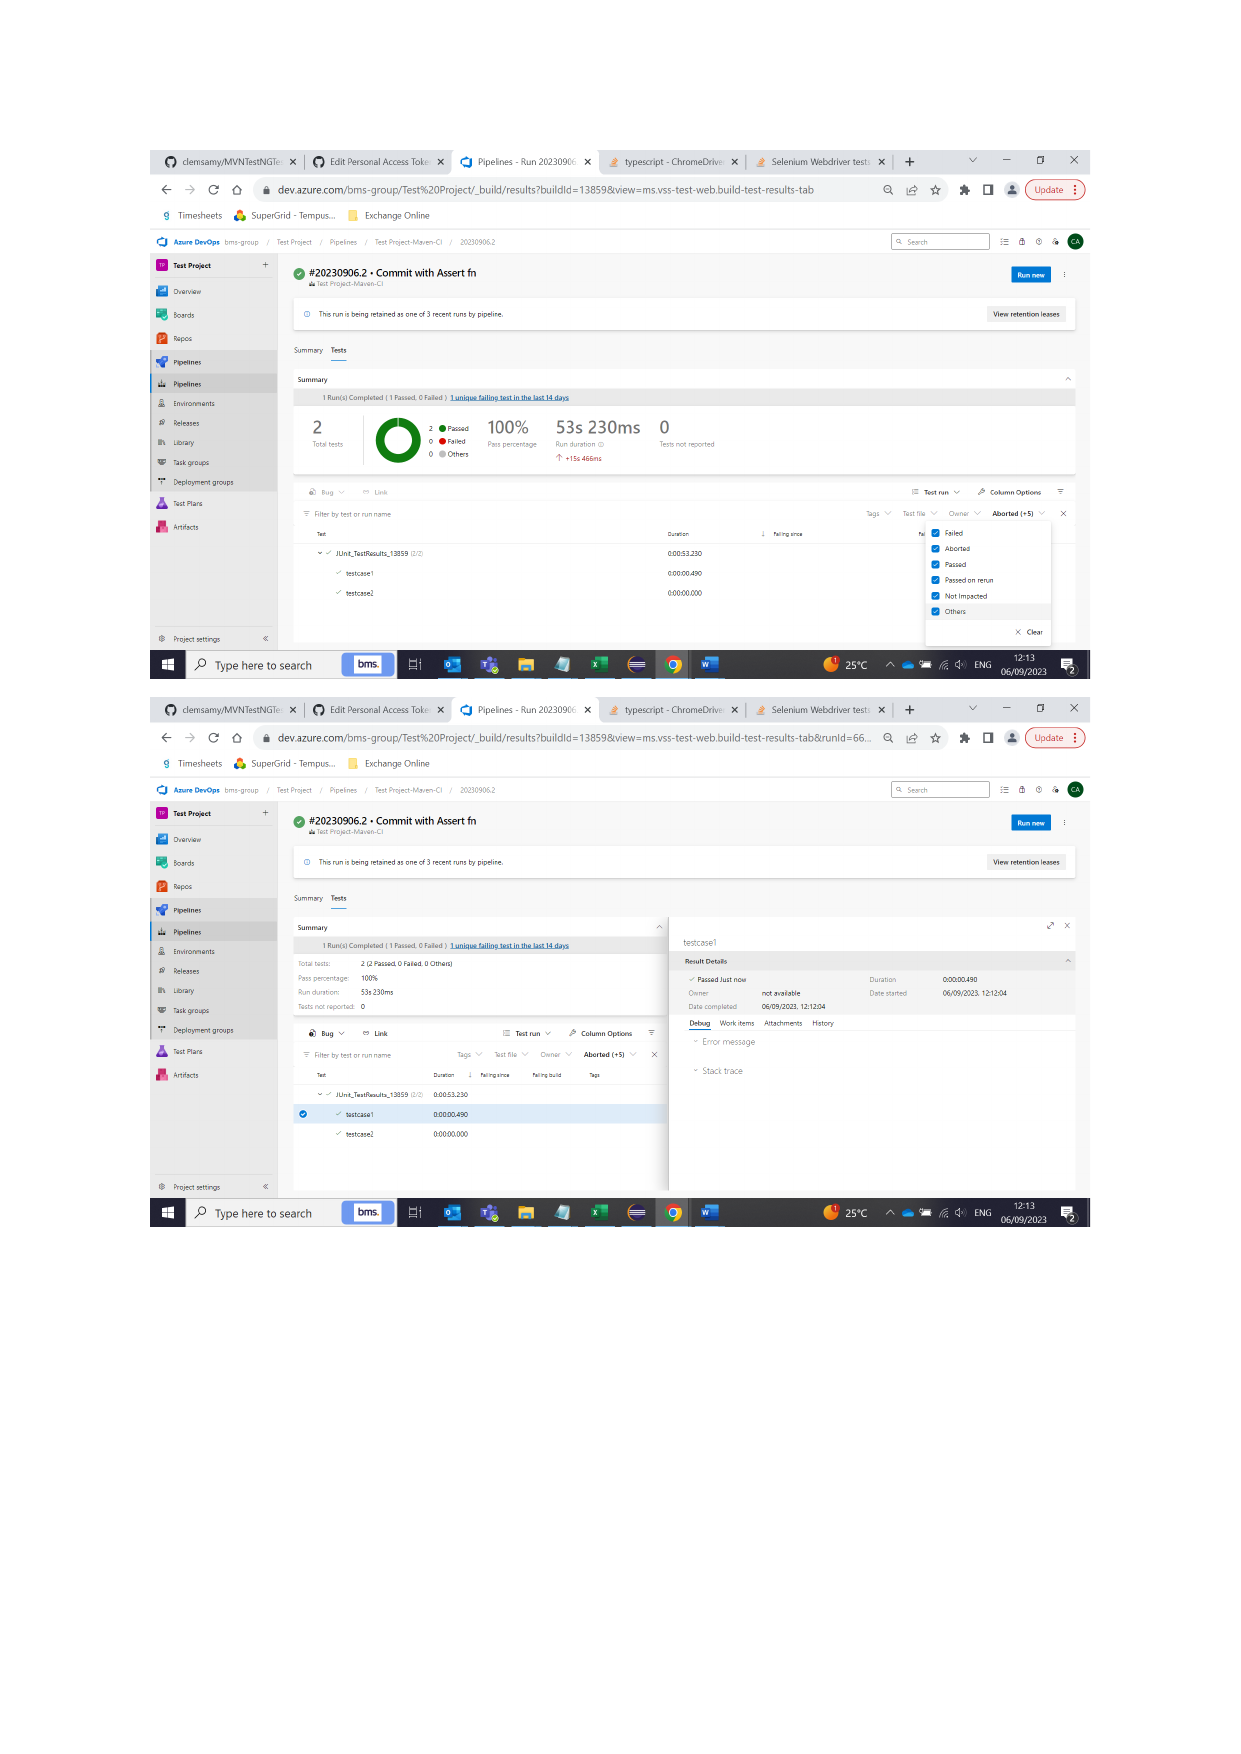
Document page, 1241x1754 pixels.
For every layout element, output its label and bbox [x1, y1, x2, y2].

picture [150, 697, 1091, 1227]
picture [150, 150, 1091, 679]
